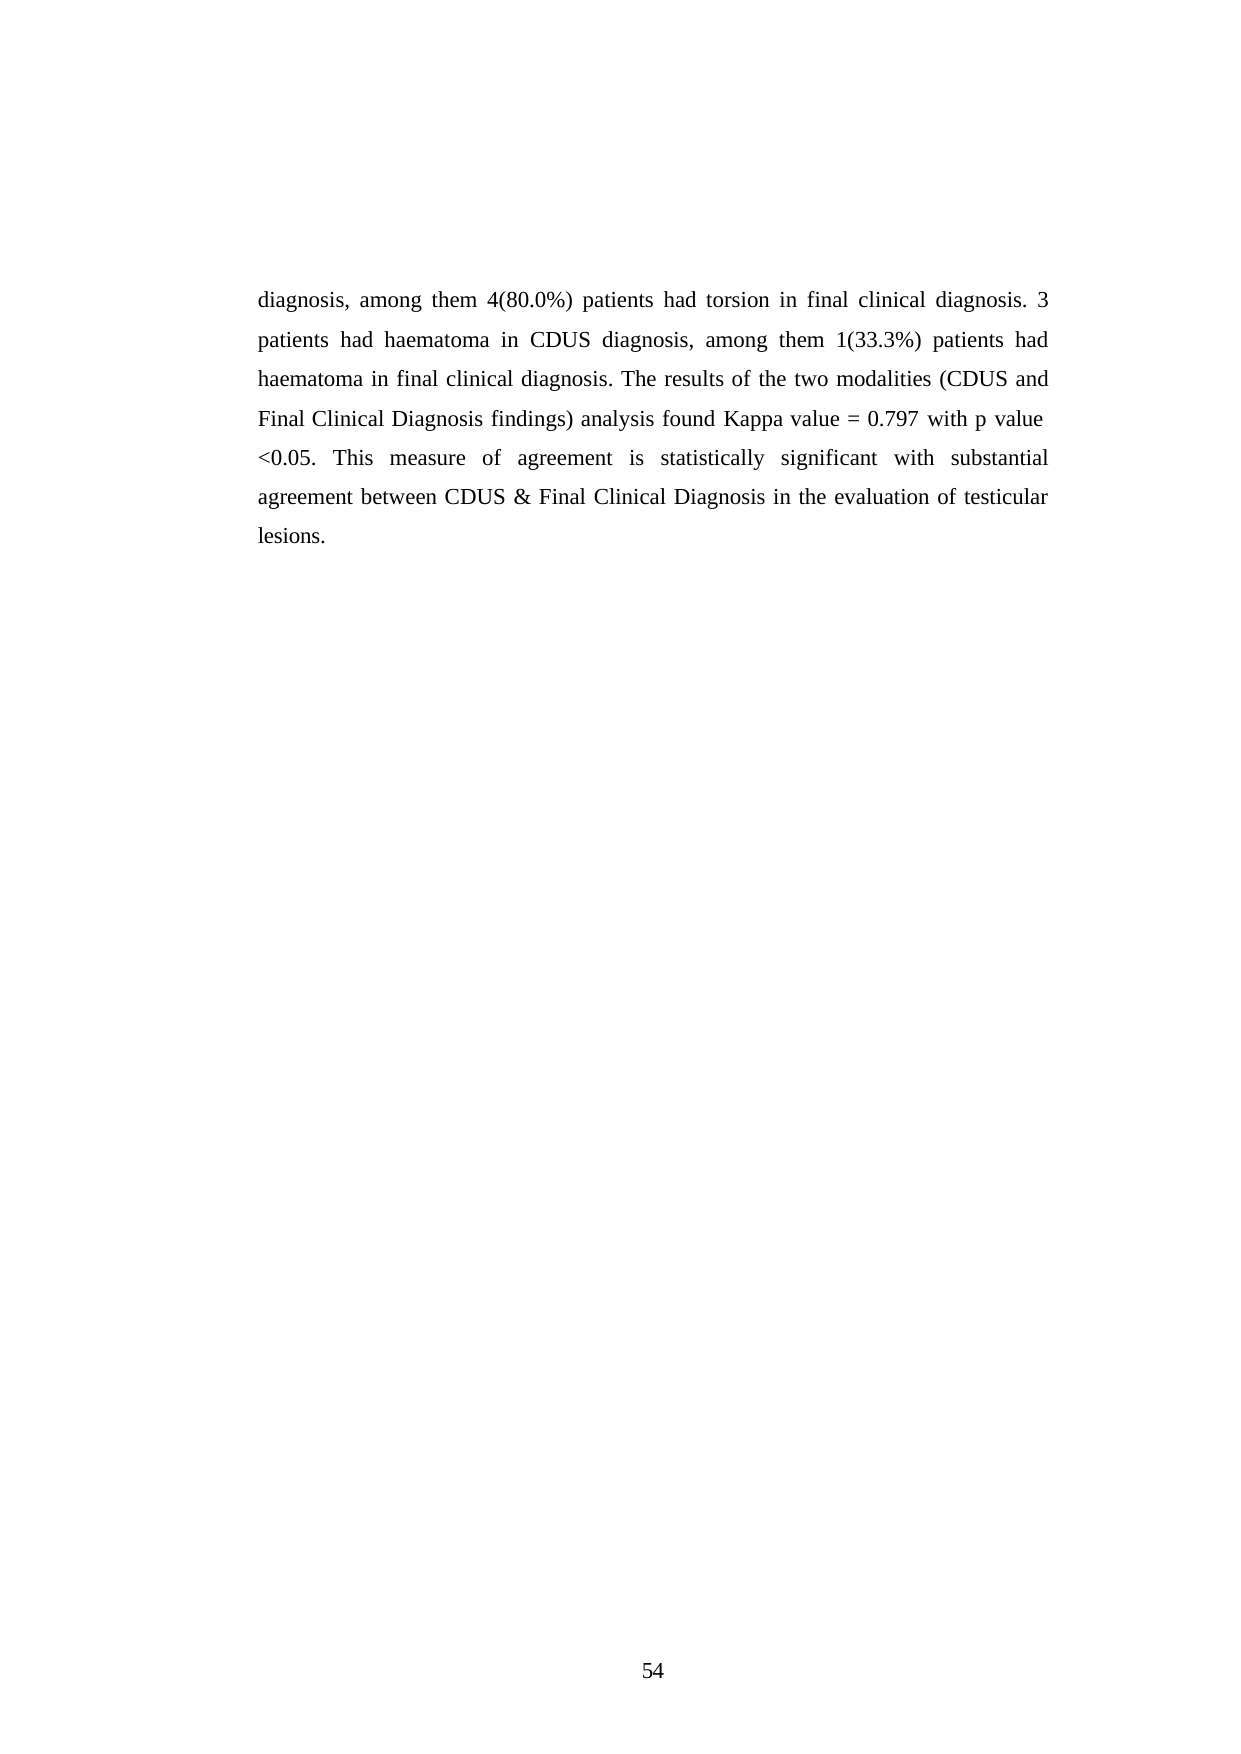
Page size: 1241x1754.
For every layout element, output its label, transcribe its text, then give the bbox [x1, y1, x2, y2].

text diagnosis, among them 4(80.0%) patients had torsion in final clinical diagnosis. 3 patients had haematoma in CDUS diagnosis, among them 1(33.3%) patients had haematoma in final clinical diagnosis. The results of the two modalities (CDUS and Final Clinical Diagnosis findings) analysis found Kappa value = 0.797 with p value [258, 287, 1050, 431]
text <0.05. This measure of agreement is statistically significant with substantial agreement between CDUS & Final Clinical Diagnosis in the evaluation of testicular lesions. [258, 444, 1049, 548]
